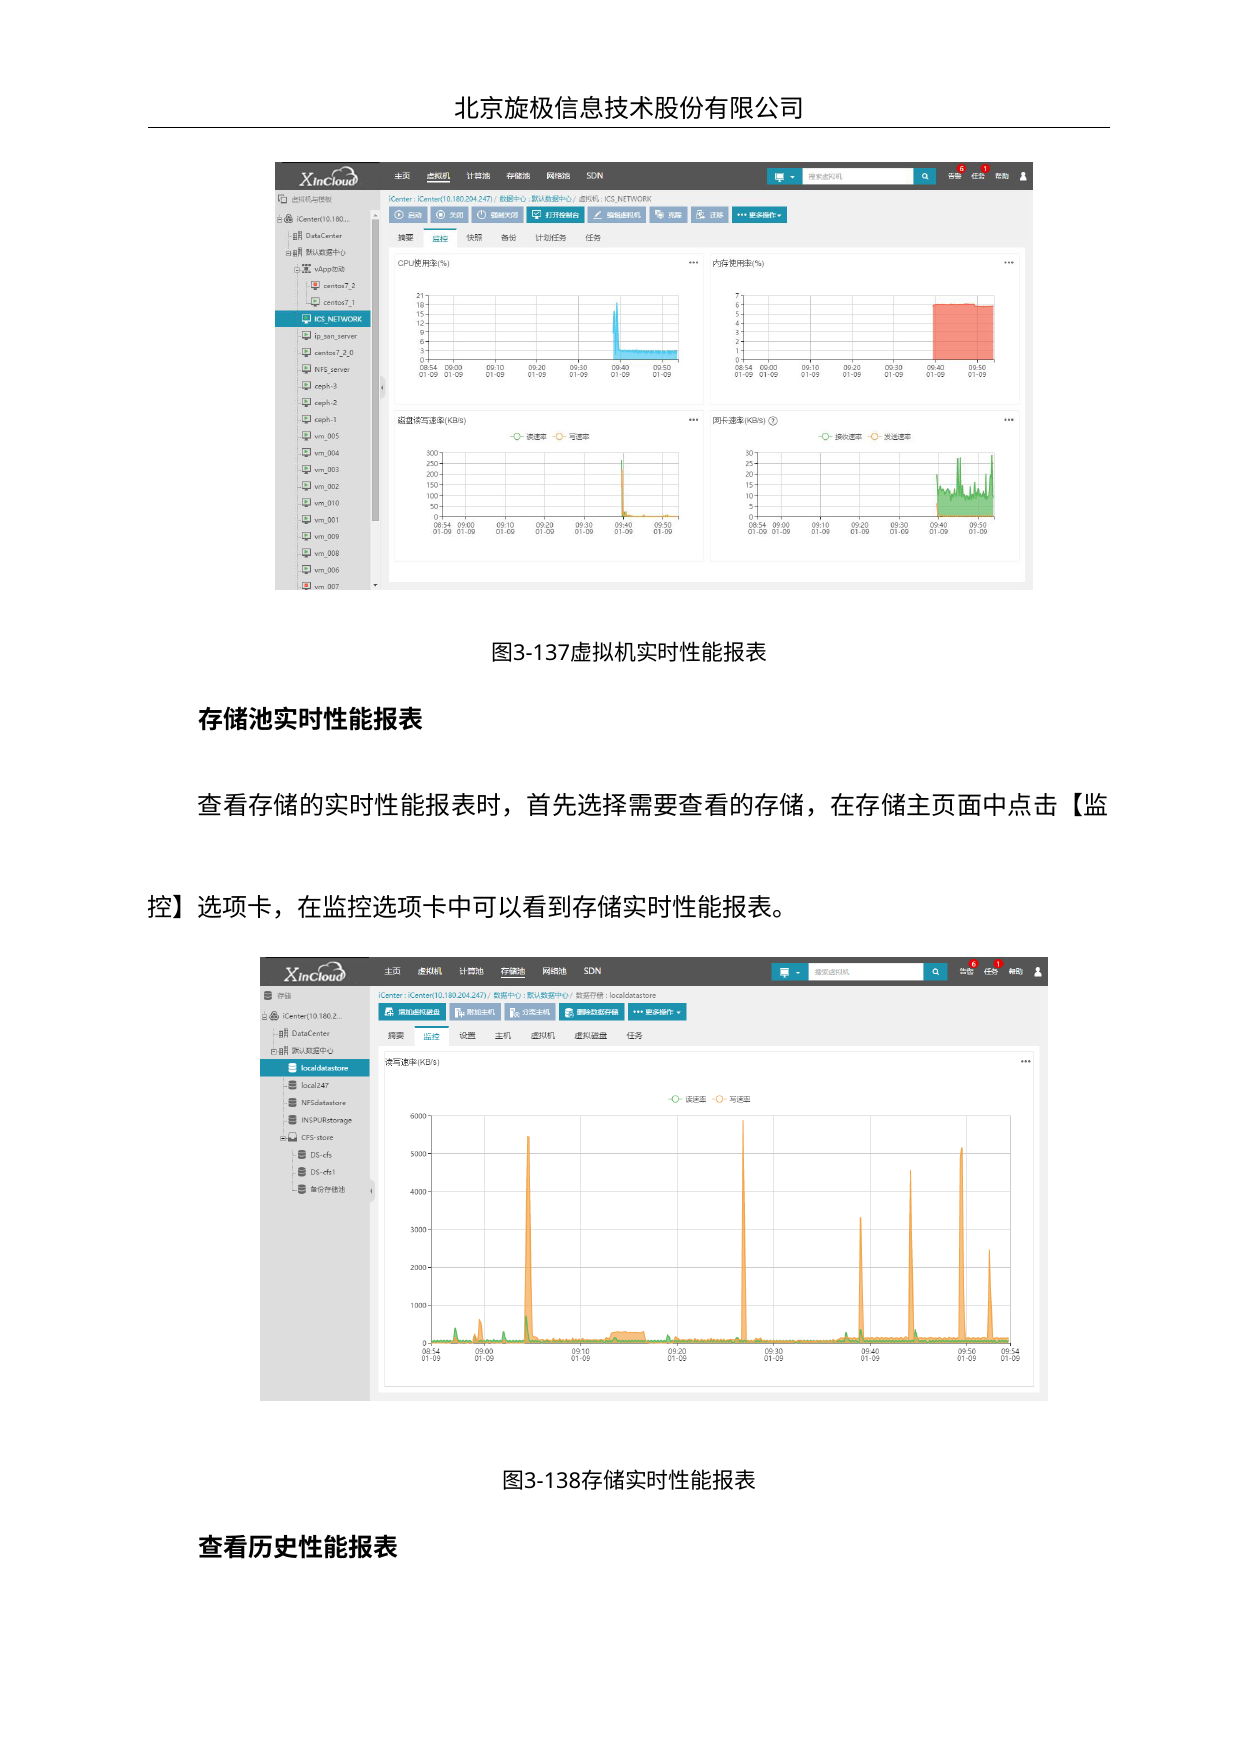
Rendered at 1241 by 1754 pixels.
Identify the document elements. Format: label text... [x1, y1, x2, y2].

text 查看历史性能报表 [148, 1512, 1110, 1579]
picture [275, 162, 1033, 590]
text 图3-138存储实时性能报表 [148, 1462, 1110, 1496]
text 查看存储的实时性能报表时，首先选择需要查看的存储，在存储主页面中点击【监控】选项卡，在监控选项卡中可以看到存储实时性能报表。 [148, 769, 1110, 939]
text 图3-137虚拟机实时性能报表 [148, 633, 1110, 667]
picture [260, 957, 1048, 1401]
text 存储池实时性能报表 [148, 683, 1110, 751]
